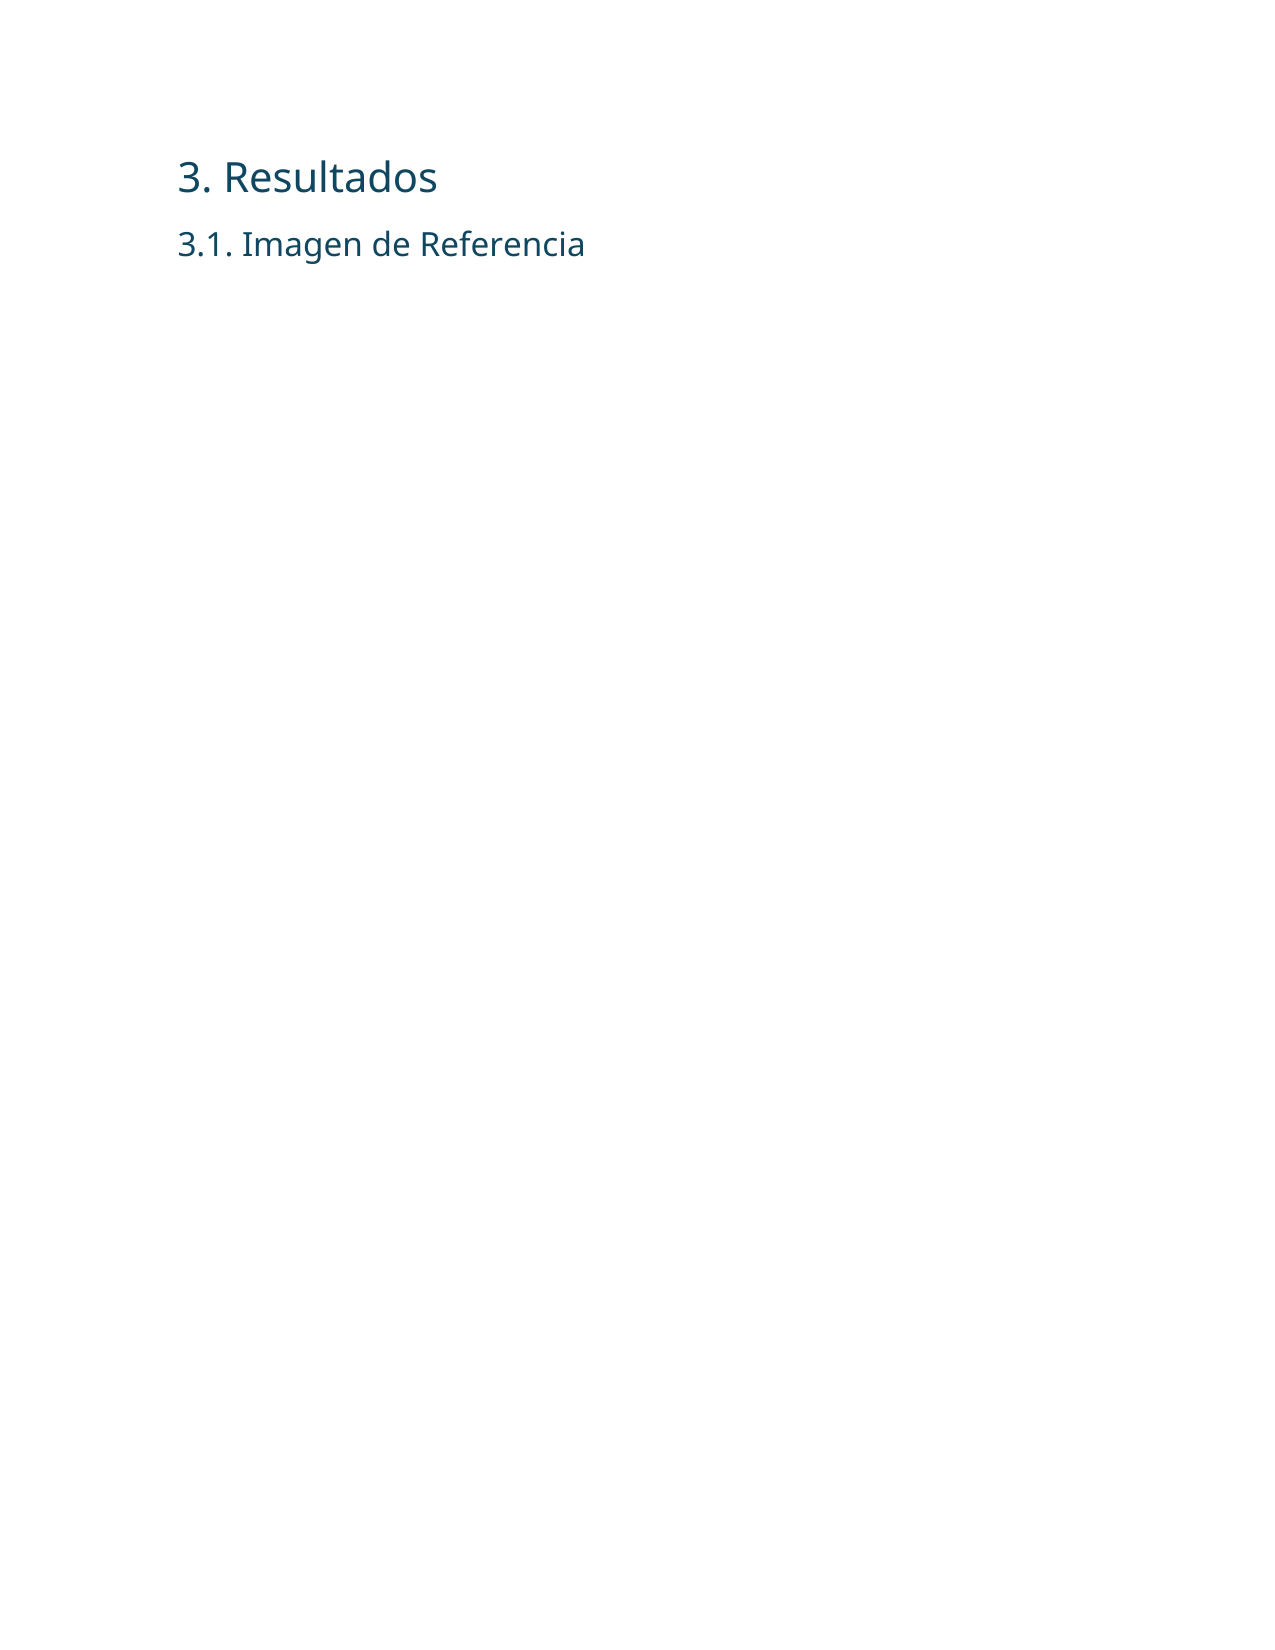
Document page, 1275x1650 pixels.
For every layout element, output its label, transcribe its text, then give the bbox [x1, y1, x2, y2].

subtitle 3. Resultados [177, 148, 1098, 204]
subtitle 3.1. Imagen de Referencia [177, 221, 1098, 266]
